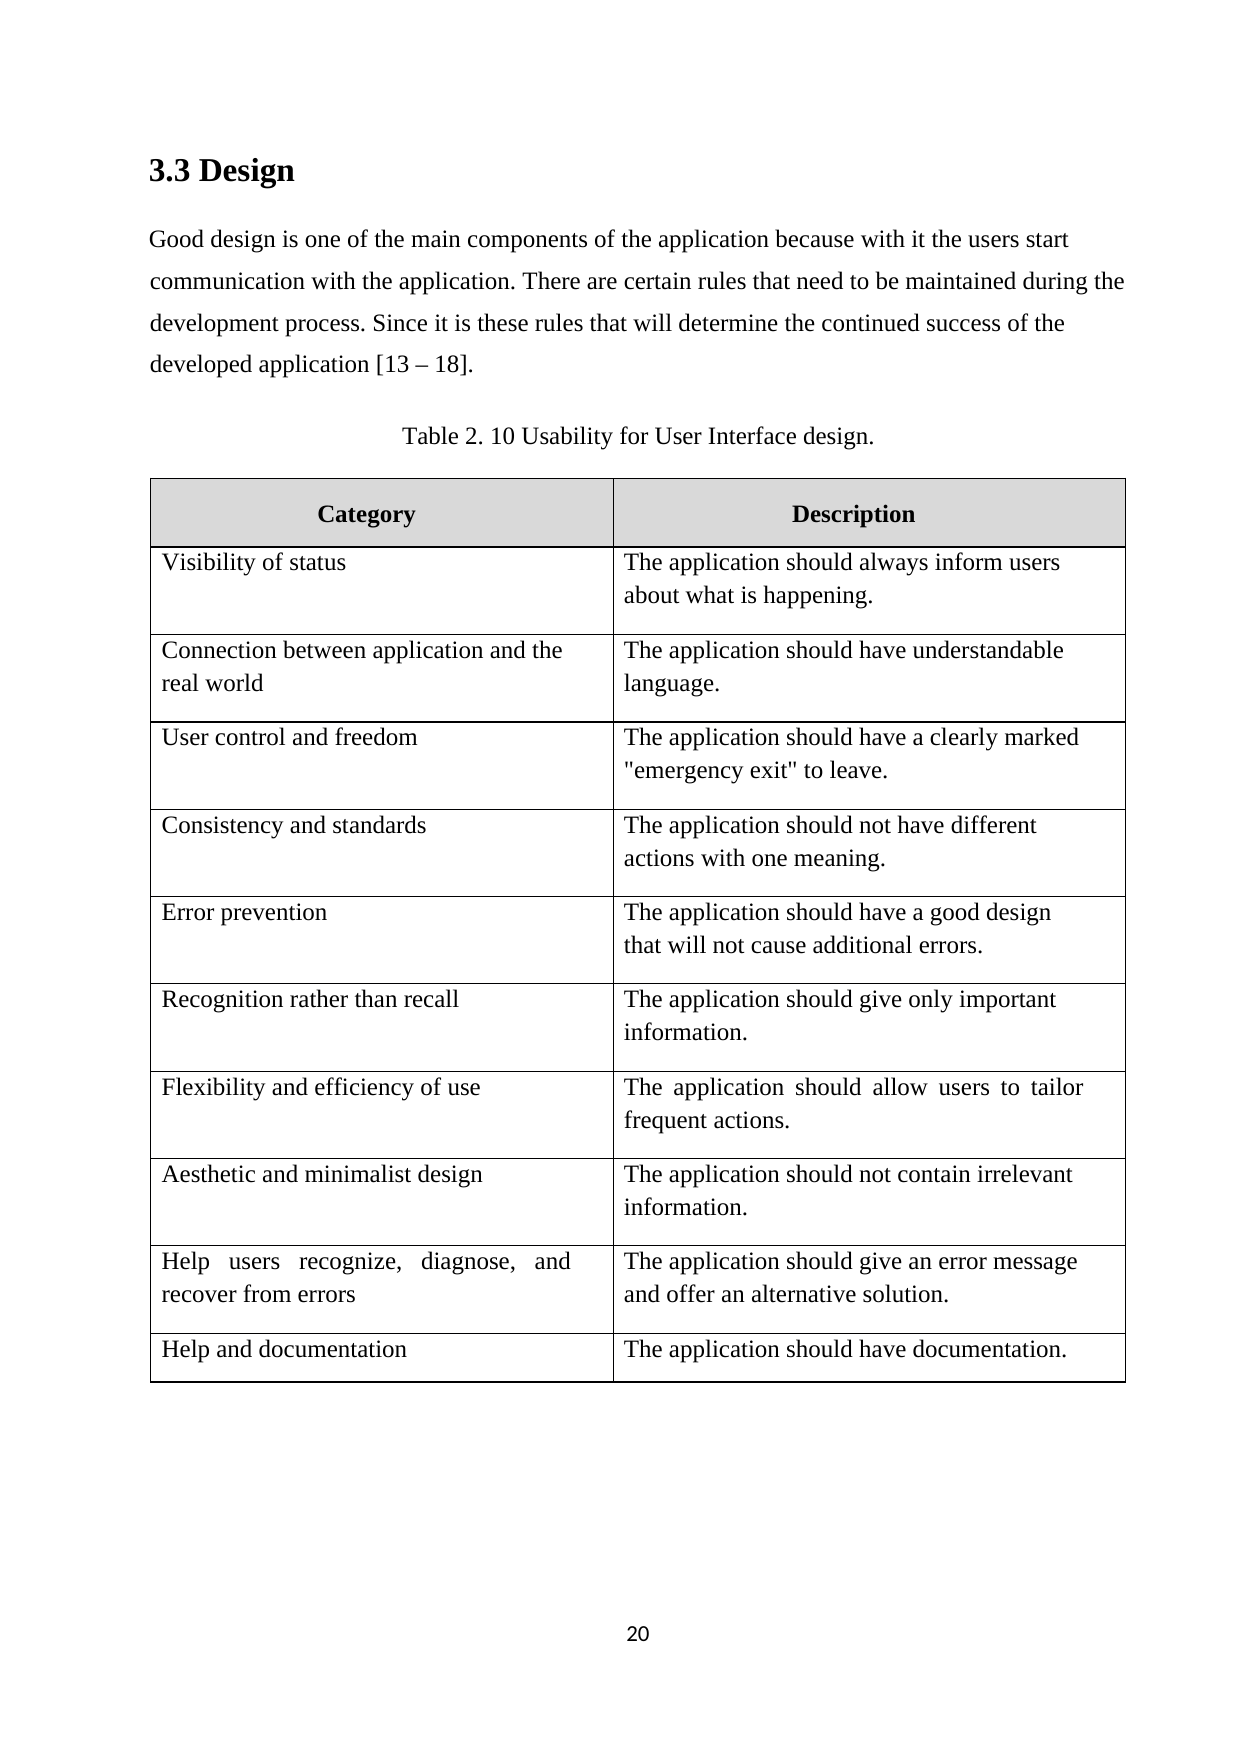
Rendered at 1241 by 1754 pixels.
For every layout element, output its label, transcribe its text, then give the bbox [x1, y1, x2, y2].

table_cell The application should give only important information. [614, 984, 1125, 1071]
table_header Category [151, 479, 613, 546]
table_cell The application should have a good design that will not cause additional errors. [614, 897, 1125, 983]
table_cell Help users recognize, diagnose, and recover from errors [151, 1246, 613, 1333]
table_cell The application should have understandable language. [614, 635, 1125, 721]
table_cell The application should not contain irrelevant information. [614, 1159, 1125, 1245]
table_header Description [614, 479, 1125, 546]
table_cell Connection between application and the real world [151, 635, 613, 721]
table_cell The application should always inform users about what is happening. [614, 548, 1125, 634]
table_cell The application should have documentation. [614, 1334, 1125, 1381]
table_cell Error prevention [151, 897, 613, 983]
text Table 2. 10 Usability for User Interface design. [150, 421, 1127, 450]
table_cell Aesthetic and minimalist design [151, 1159, 613, 1245]
subtitle 3.3 Design [148, 150, 1127, 188]
text Good design is one of the main components of the application because with it the users start communication with the application. There are certain rules that need to be maintained during the development process. Since it is these rules that will determine the continued success of the developed application [13 – 18]. [148, 224, 1125, 378]
table_cell The application should not have different actions with one meaning. [614, 810, 1125, 896]
table_cell The application should have a clearly marked "emergency exit" to leave. [614, 723, 1125, 809]
table_cell The application should give an error message and offer an alternative solution. [614, 1246, 1125, 1333]
table_cell Flexibility and efficiency of use [151, 1072, 613, 1158]
table_cell The application should allow users to tailor frequent actions. [614, 1072, 1125, 1158]
table_cell Recognition rather than recall [151, 984, 613, 1071]
table_cell User control and freedom [151, 723, 613, 809]
table_cell Help and documentation [151, 1334, 613, 1381]
table_cell Consistency and standards [151, 810, 613, 896]
table_cell Visibility of status [151, 548, 613, 634]
